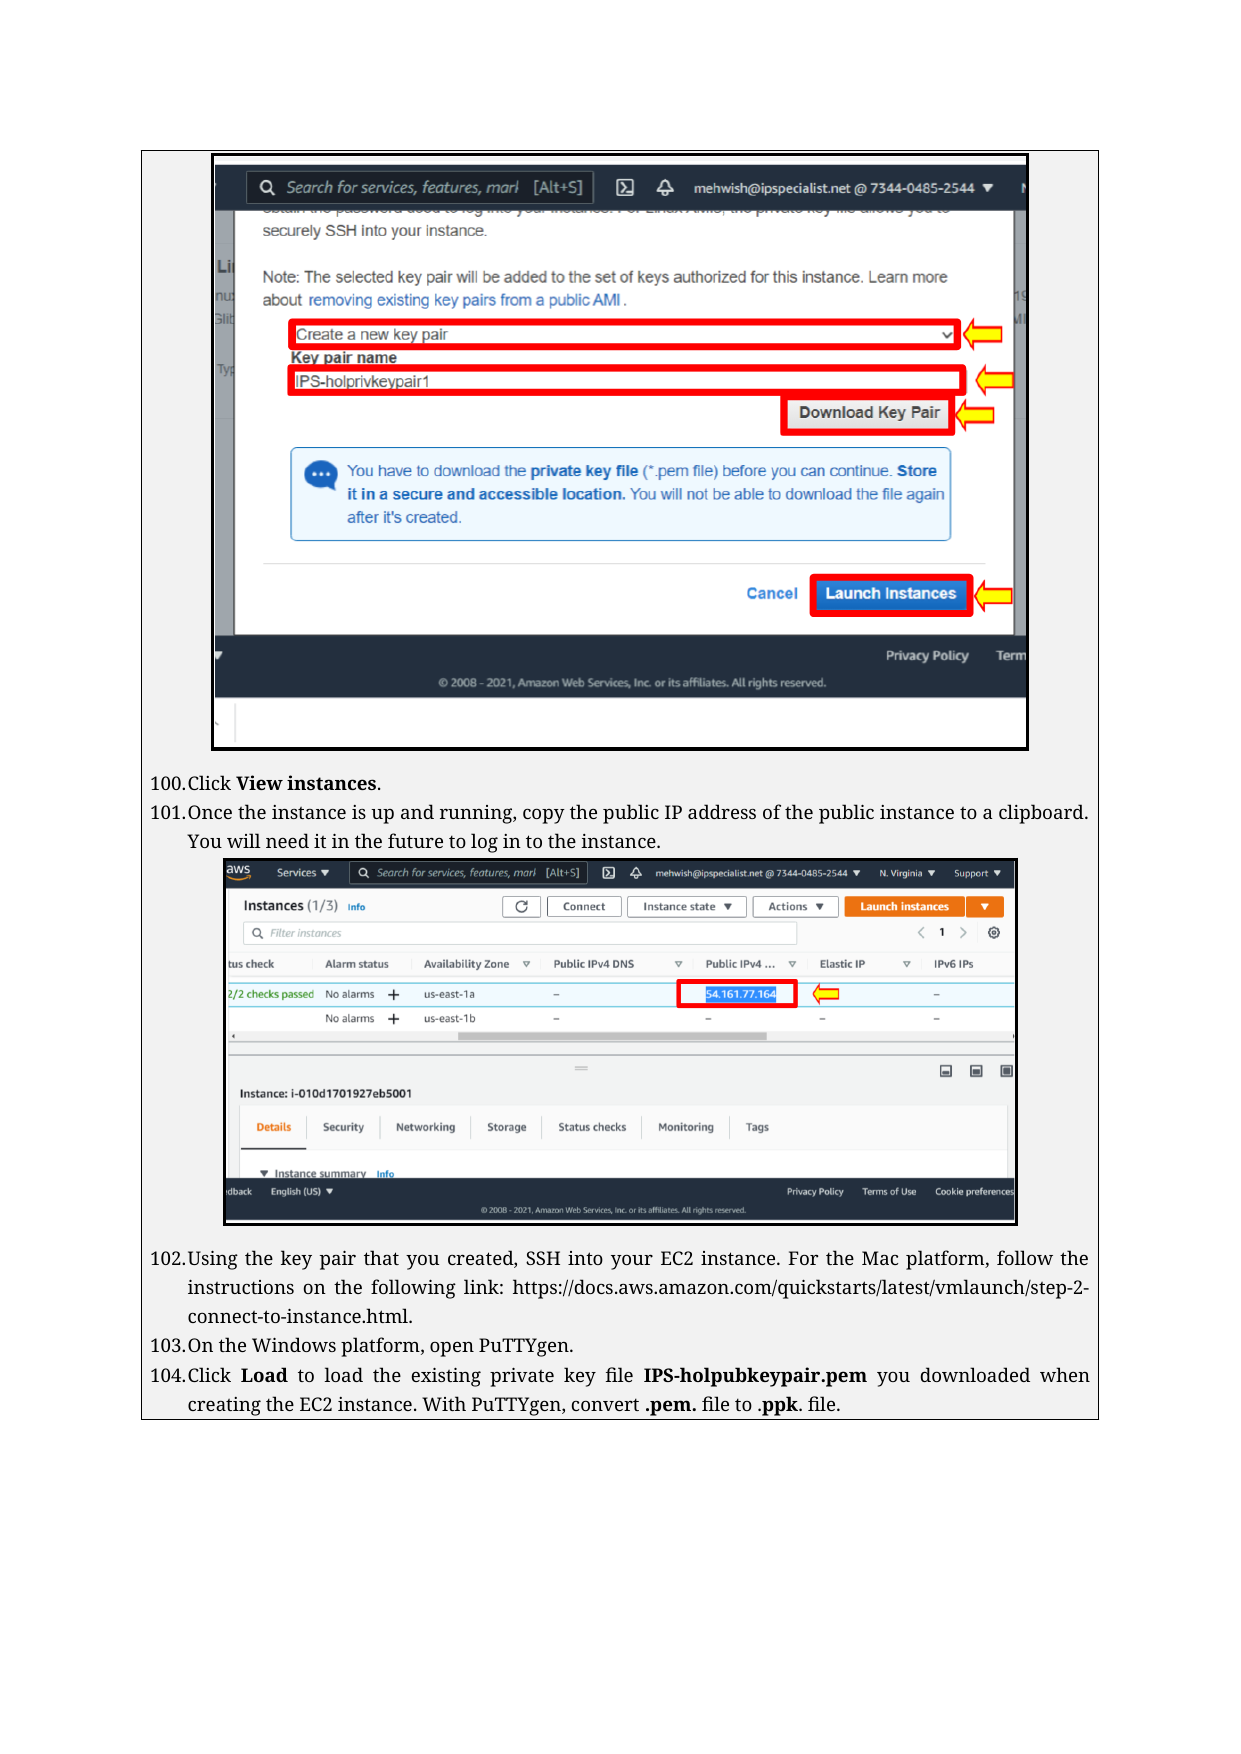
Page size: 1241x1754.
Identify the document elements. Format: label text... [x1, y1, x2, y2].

picture [226, 861, 1015, 1223]
list Using the key pair that you created, SSH into your EC2 instance. For the Mac platform, follow the instructions on the following link: https://docs.aws.amazon.com/quickstarts/latest/vmlaunch/step-2-connect-to-instance.html. [142, 1242, 1098, 1329]
picture [214, 156, 1026, 747]
list On the Windows platform, open PuTTYgen. [142, 1330, 1098, 1358]
list Once the instance is up and running, copy the public IP address of the public instance to a clipboard. You will need it in the future to log in to the instance. [142, 796, 1098, 854]
list Click View instances. [142, 767, 1098, 795]
list Click Load to load the existing private key file IPS-holpubkeypair.pem you downloaded when creating the EC2 instance. With PuTTYgen, convert .pem. file to .ppk. file. [142, 1359, 1098, 1419]
